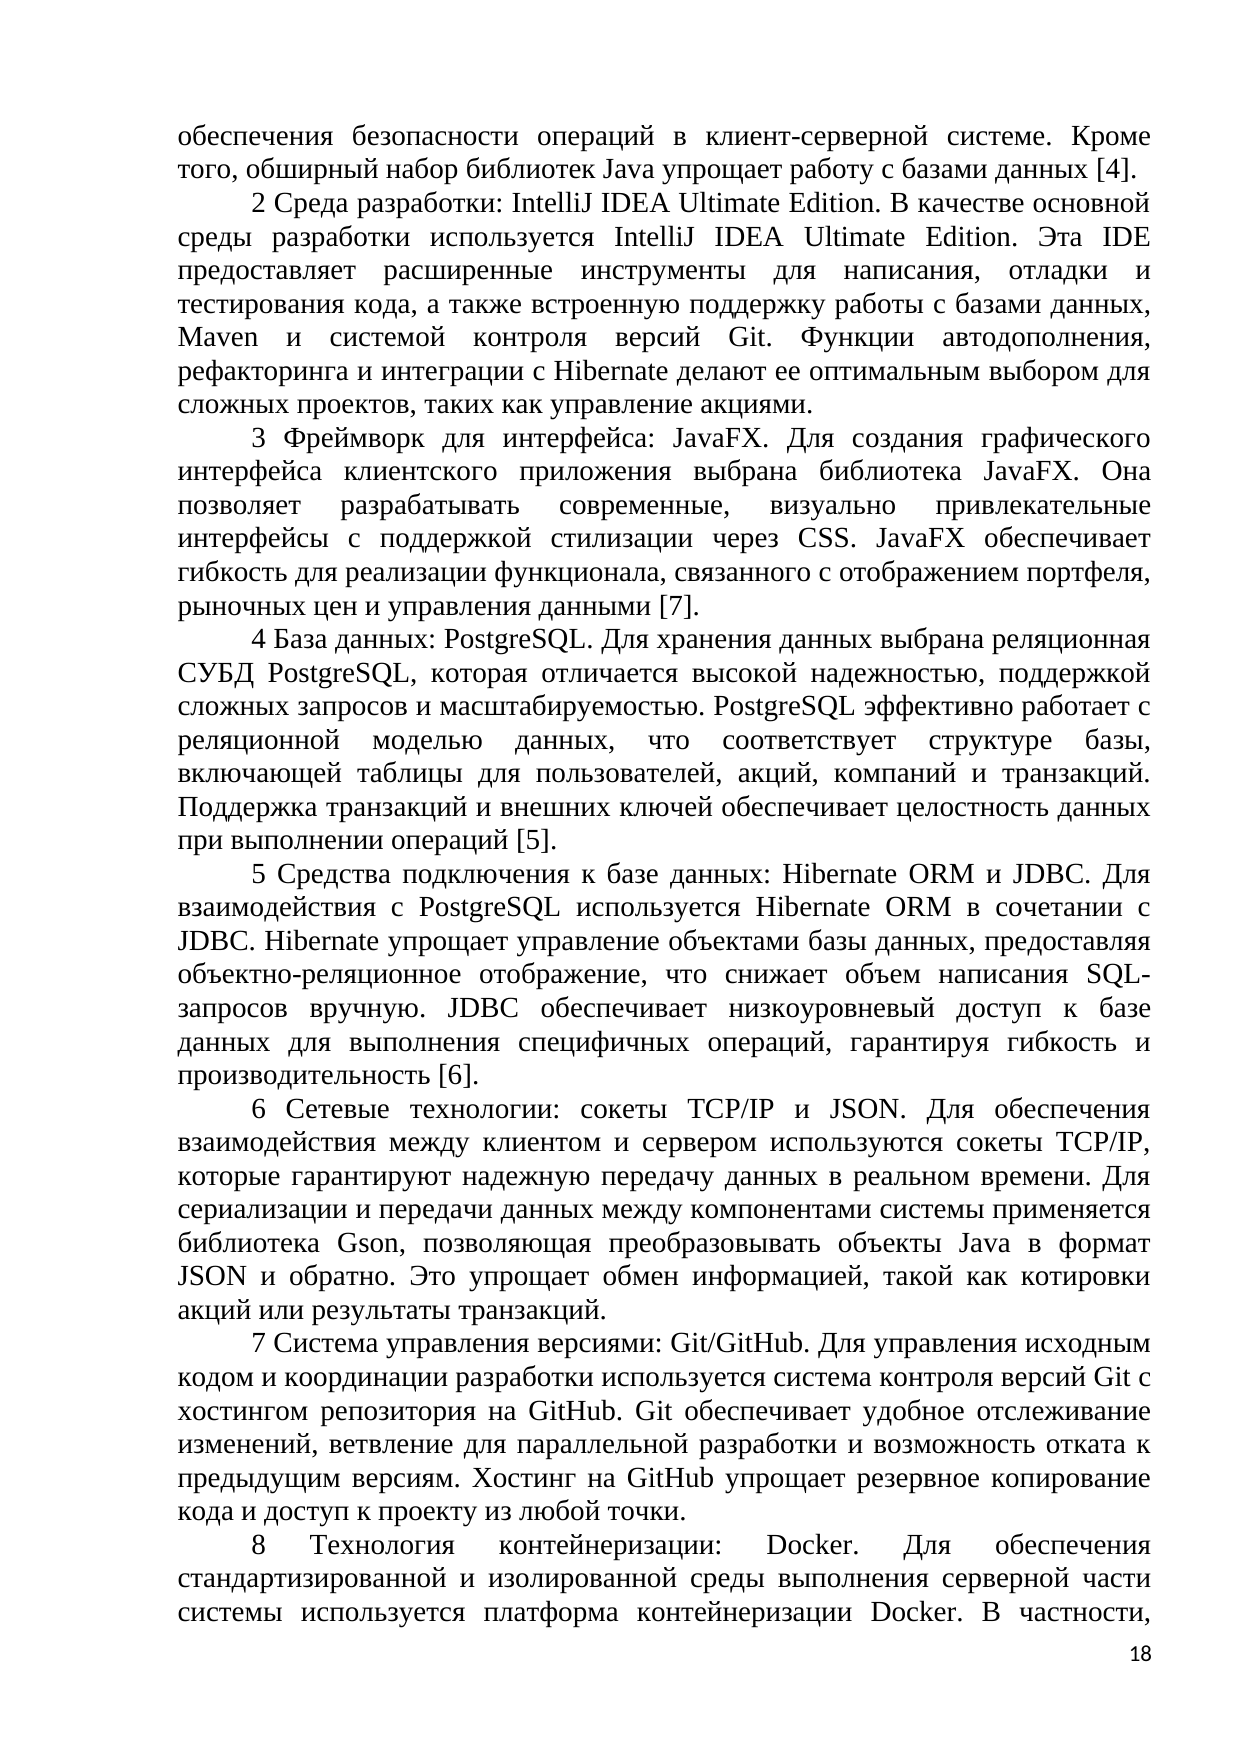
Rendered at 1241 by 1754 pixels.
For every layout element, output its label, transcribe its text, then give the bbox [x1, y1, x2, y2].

text 4 База данных: PostgreSQL. Для хранения данных выбрана реляционная СУБД PostgreSQL, которая отличается высокой надежностью, поддержкой сложных запросов и масштабируемостью. PostgreSQL эффективно работает с реляционной моделью данных, что соответствует структуре базы, включающей таблицы для пользователей, акций, компаний и транзакций. Поддержка транзакций и внешних ключей обеспечивает целостность данных при выполнении операций [5]. [177, 621, 1152, 856]
text 5 Средства подключения к базе данных: Hibernate ORM и JDBC. Для взаимодействия с PostgreSQL используется Hibernate ORM в сочетании с JDBC. Hibernate упрощает управление объектами базы данных, предоставляя объектно-реляционное отображение, что снижает объем написания SQL-запросов вручную. JDBC обеспечивает низкоуровневый доступ к базе данных для выполнения специфичных операций, гарантируя гибкость и производительность [6]. [177, 856, 1152, 1091]
text 7 Система управления версиями: Git/GitHub. Для управления исходным кодом и координации разработки используется система контроля версий Git с хостингом репозитория на GitHub. Git обеспечивает удобное отслеживание изменений, ветвление для параллельной разработки и возможность отката к предыдущим версиям. Хостинг на GitHub упрощает резервное копирование кода и доступ к проекту из любой точки. [177, 1326, 1152, 1527]
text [177, 118, 1152, 185]
text 6 Сетевые технологии: сокеты TCP/IP и JSON. Для обеспечения взаимодействия между клиентом и сервером используются сокеты TCP/IP, которые гарантируют надежную передачу данных в реальном времени. Для сериализации и передачи данных между компонентами системы применяется библиотека Gson, позволяющая преобразовывать объекты Java в формат JSON и обратно. Это упрощает обмен информацией, такой как котировки акций или результаты транзакций. [177, 1091, 1152, 1326]
text 3 Фреймворк для интерфейса: JavaFX. Для создания графического интерфейса клиентского приложения выбрана библиотека JavaFX. Она позволяет разрабатывать современные, визуально привлекательные интерфейсы с поддержкой стилизации через CSS. JavaFX обеспечивает гибкость для реализации функционала, связанного с отображением портфеля, рыночных цен и управления данными [7]. [177, 420, 1152, 621]
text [177, 1527, 1152, 1627]
text 2 Среда разработки: IntelliJ IDEA Ultimate Edition. В качестве основной среды разработки используется IntelliJ IDEA Ultimate Edition. Эта IDE предоставляет расширенные инструменты для написания, отладки и тестирования кода, а также встроенную поддержку работы с базами данных, Maven и системой контроля версий Git. Функции автодополнения, рефакторинга и интеграции с Hibernate делают ее оптимальным выбором для сложных проектов, таких как управление акциями. [177, 185, 1152, 420]
